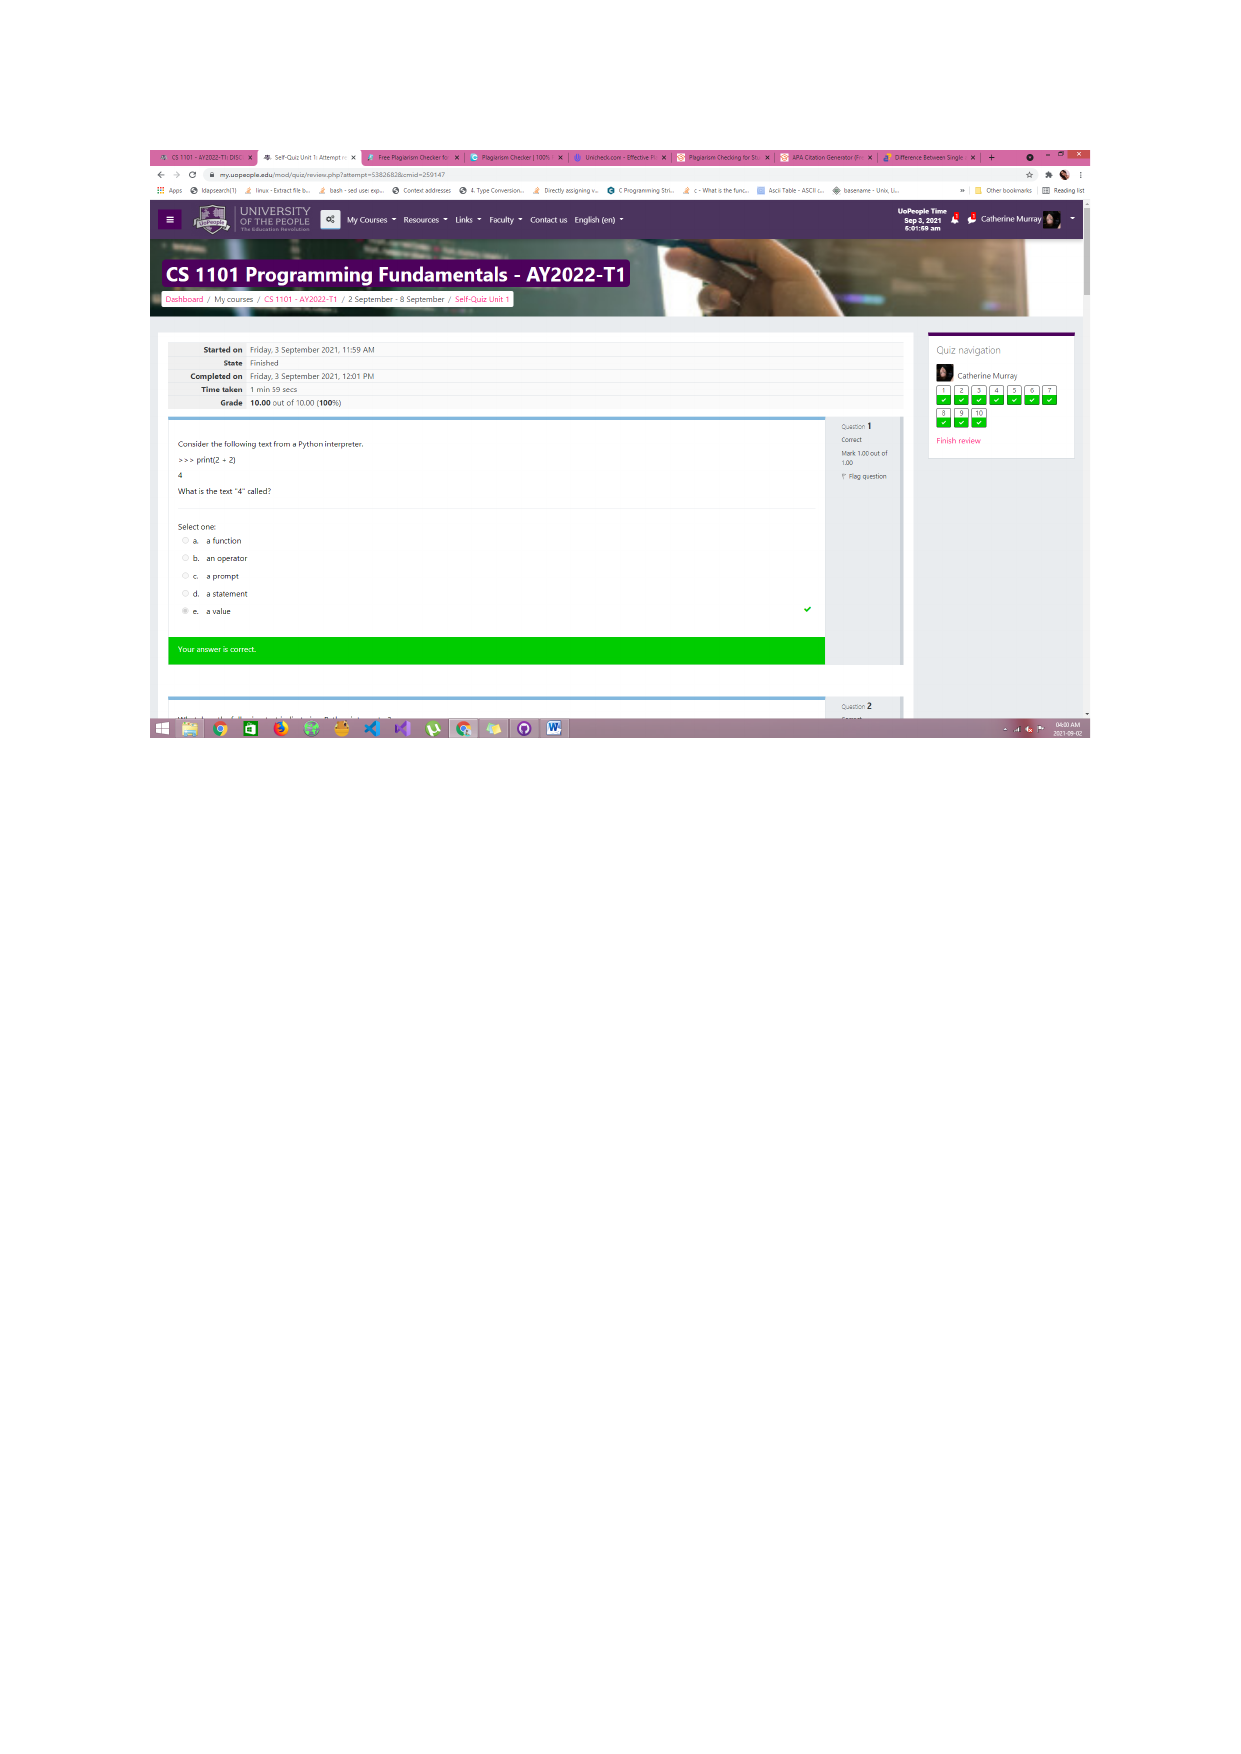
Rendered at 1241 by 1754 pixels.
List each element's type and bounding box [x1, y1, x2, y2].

picture [150, 150, 1091, 738]
